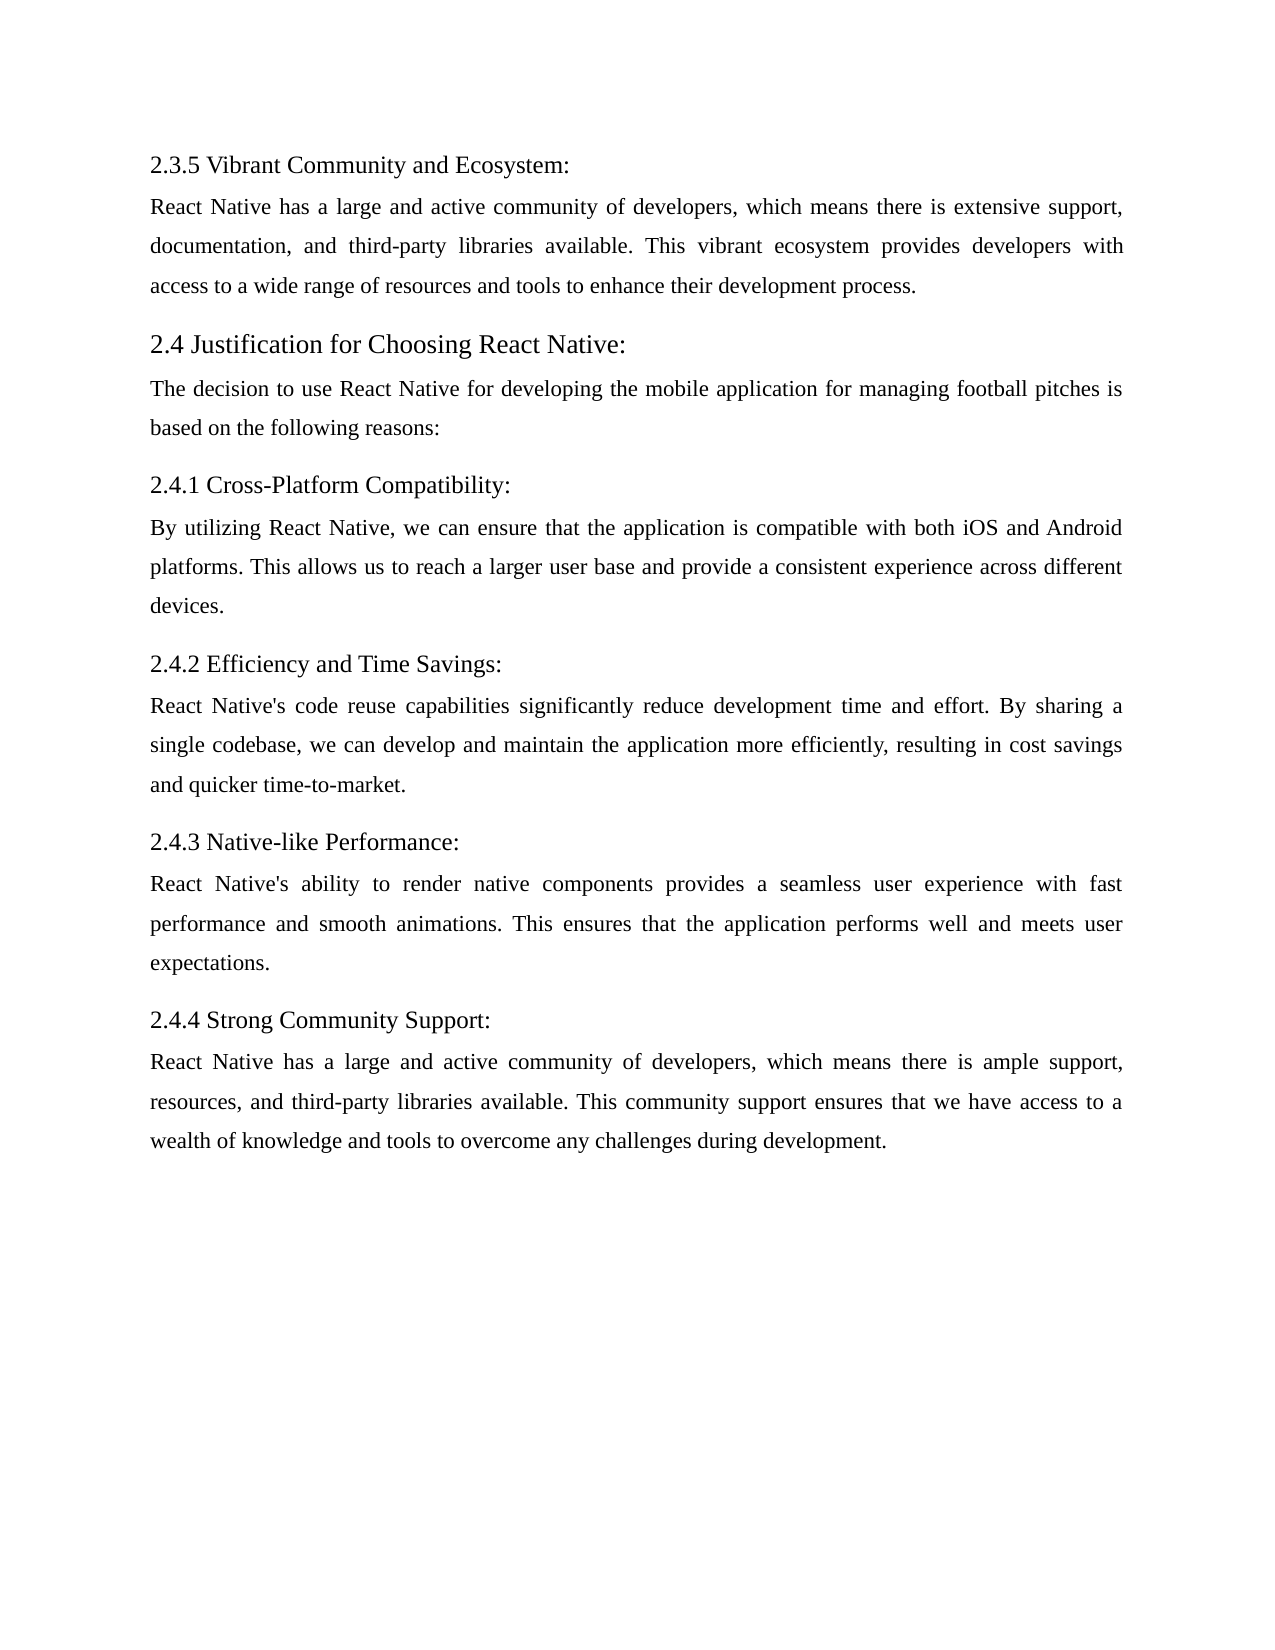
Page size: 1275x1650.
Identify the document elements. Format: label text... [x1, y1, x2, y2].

subtitle 2.4.1 Cross-Platform Compatibility: [150, 471, 1125, 499]
subtitle 2.4.2 Efficiency and Time Savings: [150, 649, 1125, 677]
text React Native's code reuse capabilities significantly reduce development time and effort. By sharing a single codebase, we can develop and maintain the application more efficiently, resulting in cost savings and quicker time-to-market. [150, 692, 1125, 797]
subtitle 2.4.4 Strong Community Support: [150, 1005, 1125, 1034]
text React Native has a large and active community of developers, which means there is ample support, resources, and third-party libraries available. This community support ensures that we have access to a wealth of knowledge and tools to overcome any challenges during development. [150, 1048, 1125, 1154]
text The decision to use React Native for developing the mobile application for managing football pitches is based on the following reasons: [150, 375, 1125, 441]
text By utilizing React Native, we can ensure that the application is compatible with both iOS and Android platforms. This allows us to reach a larger user base and provide a consistent experience across different devices. [150, 514, 1125, 619]
text React Native has a large and active community of developers, which means there is extensive support, documentation, and third-party libraries available. This vibrant ecosystem provides developers with access to a wide range of resources and tools to enhance their development process. [150, 193, 1125, 298]
subtitle 2.3.5 Vibrant Community and Ecosystem: [150, 150, 1125, 179]
subtitle 2.4.3 Native-like Performance: [150, 827, 1125, 856]
text React Native's ability to render native components provides a seamless user experience with fast performance and smooth animations. This ensures that the application performs well and meets user expectations. [150, 870, 1125, 975]
subtitle 2.4 Justification for Choosing React Native: [150, 328, 1125, 359]
